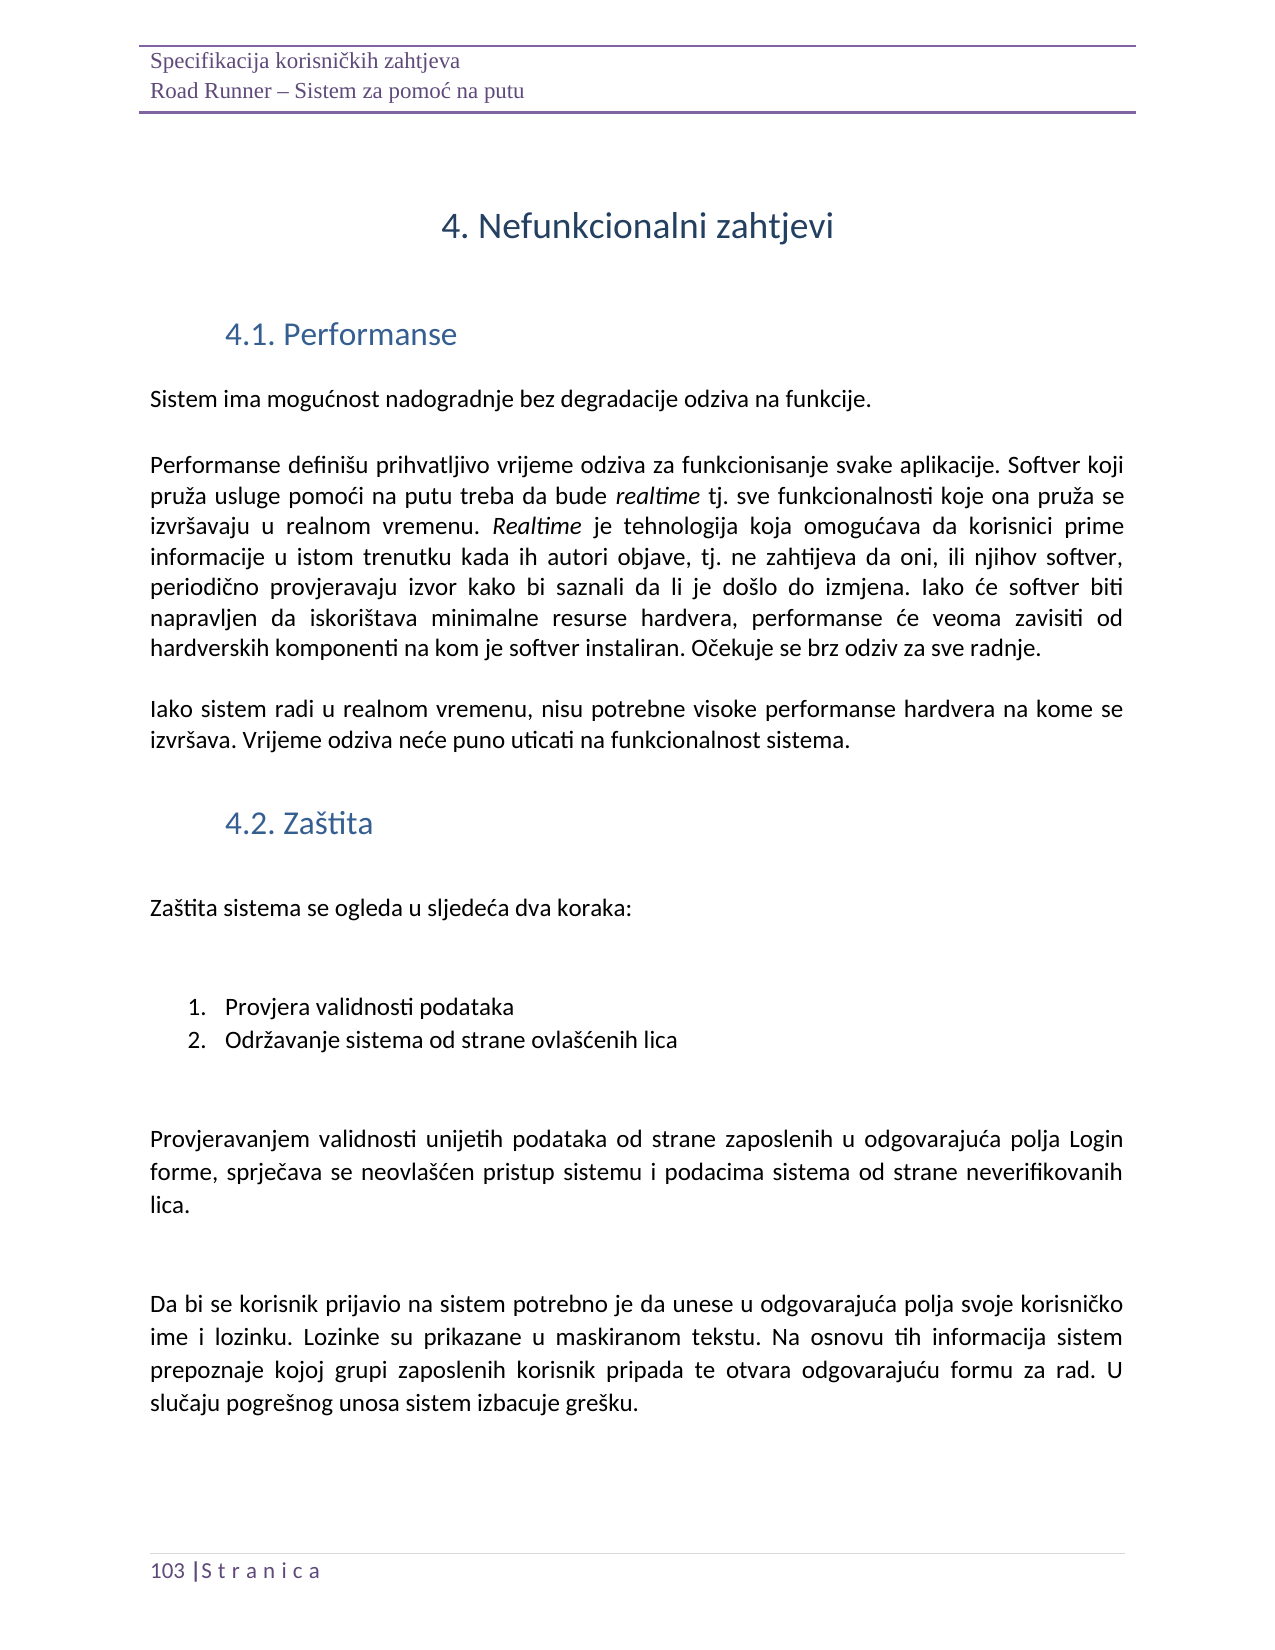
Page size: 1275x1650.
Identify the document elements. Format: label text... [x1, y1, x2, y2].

list Održavanje sistema od strane ovlašćenih lica [187, 1024, 1125, 1054]
subtitle 4. Nefunkcionalni zahtjevi [150, 202, 1125, 248]
text Da bi se korisnik prijavio na sistem potrebno je da unese u odgovarajuća polja svoje korisničko ime i lozinku. Lozinke su prikazane u maskiranom tekstu. Na osnovu tih informacija sistem prepoznaje kojoj grupi zaposlenih korisnik pripada te otvara odgovarajuću formu za rad. U slučaju pogrešnog unosa sistem izbacuje grešku. [150, 1288, 1125, 1417]
list Sistem ima mogućnost nadogradnje bez degradacije odziva na funkcije. [150, 383, 1125, 414]
list Iako sistem radi u realnom vremenu, nisu potrebne visoke performanse hardvera na kome se izvršava. Vrijeme odziva neće puno uticati na funkcionalnost sistema. [150, 693, 1125, 754]
list Provjera validnosti podataka [187, 991, 1125, 1022]
list Performanse definišu prihvatljivo vrijeme odziva za funkcionisanje svake aplikacije. Softver koji pruža usluge pomoći na putu treba da bude realtime tj. sve funkcionalnosti koje ona pruža se izvršavaju u realnom vremenu. Realtime je tehnologija koja omogućava da korisnici prime informacije u istom trenutku kada ih autori objave, tj. ne zahtijeva da oni, ili njihov softver, periodično provjeravaju izvor kako bi saznali da li je došlo do izmjena. Iako će softver biti napravljen da iskorištava minimalne resurse hardvera, performanse će veoma zavisiti od hardverskih komponenti na kom je softver instaliran. Očekuje se brz odziv za sve radnje. [150, 449, 1125, 663]
text Zaštita sistema se ogleda u sljedeća dva koraka: [150, 892, 1125, 922]
subtitle 4.1. Performanse [150, 312, 1125, 353]
subtitle 4.2. Zaštita [150, 802, 1125, 842]
text Provjeravanjem validnosti unijetih podataka od strane zaposlenih u odgovarajuća polja Login forme, sprječava se neovlašćen pristup sistemu i podacima sistema od strane neverifikovanih lica. [150, 1123, 1125, 1219]
